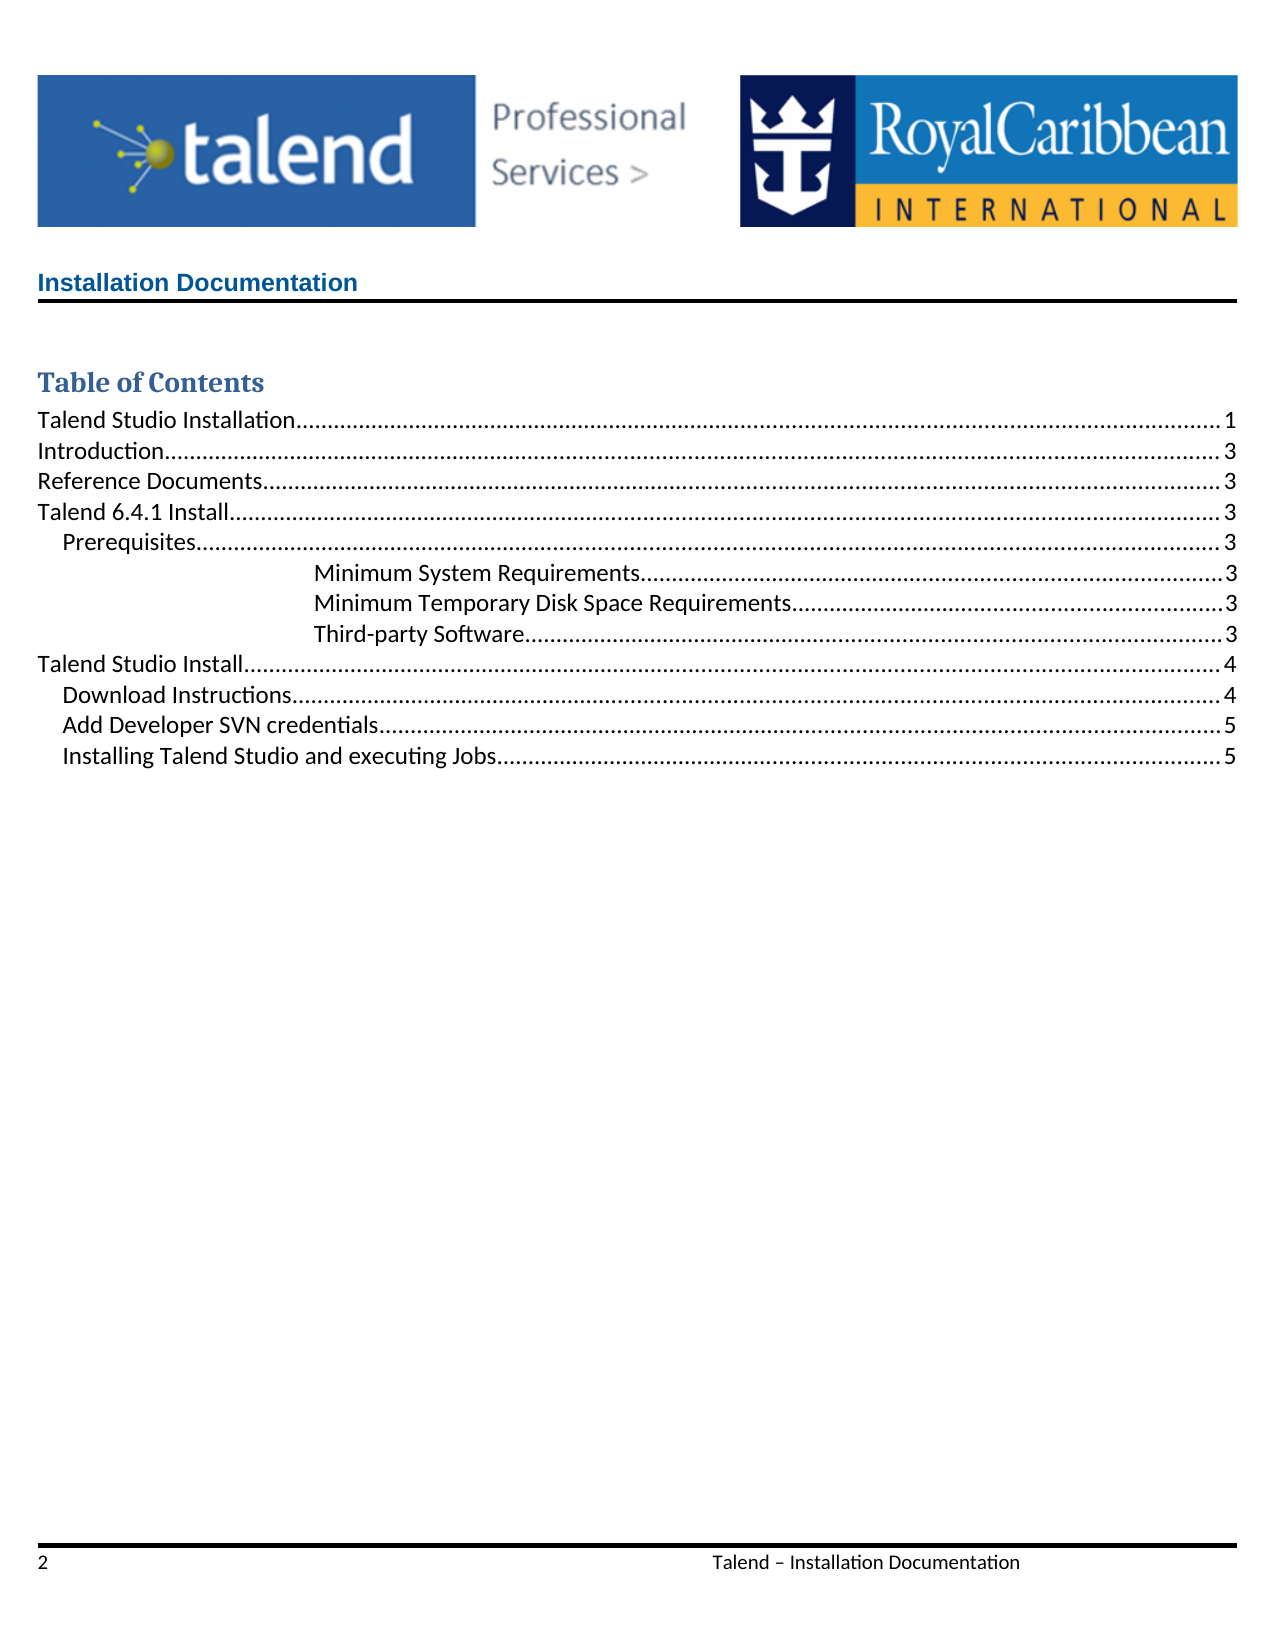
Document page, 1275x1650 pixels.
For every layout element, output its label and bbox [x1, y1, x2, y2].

picture [37, 75, 1238, 227]
